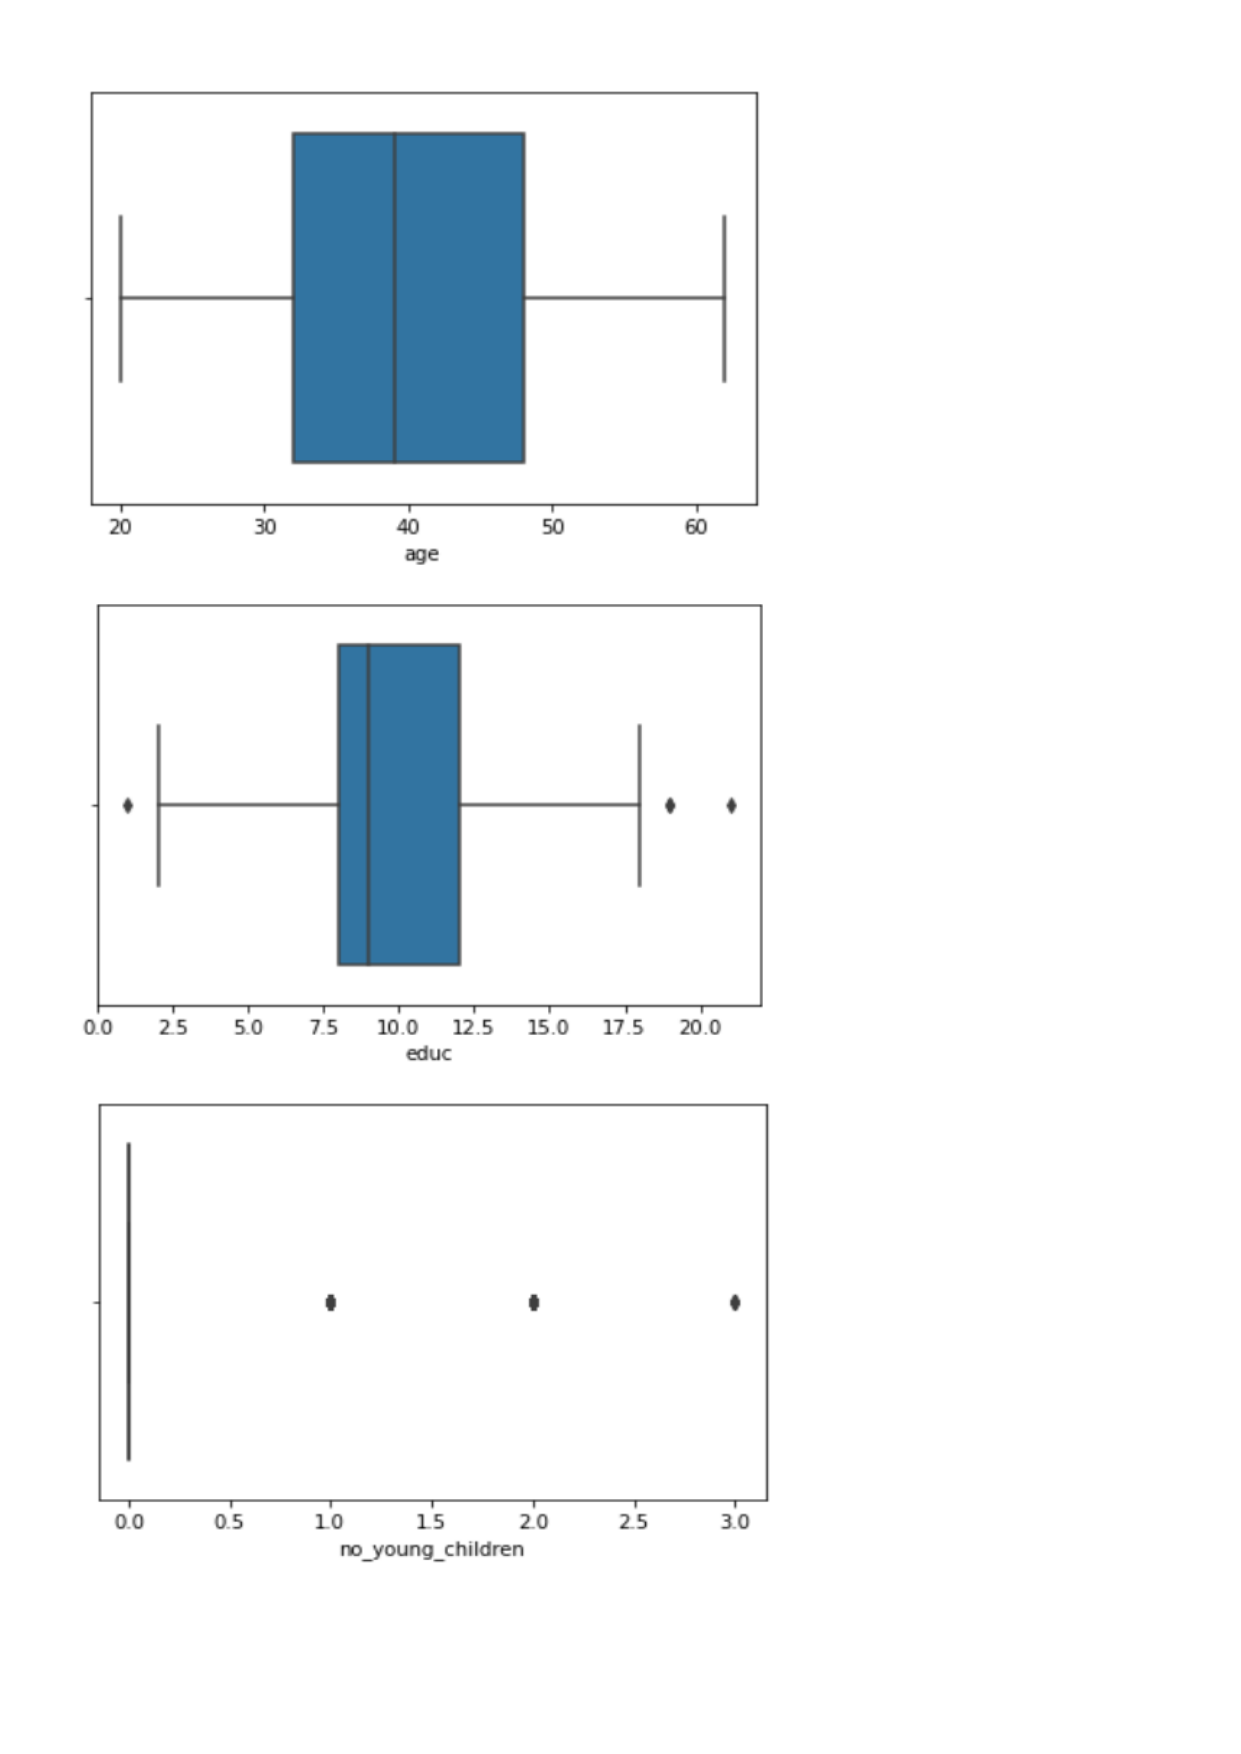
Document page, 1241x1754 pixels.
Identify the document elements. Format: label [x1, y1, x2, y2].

picture [80, 1088, 787, 1568]
picture [75, 75, 774, 569]
picture [75, 587, 773, 1071]
